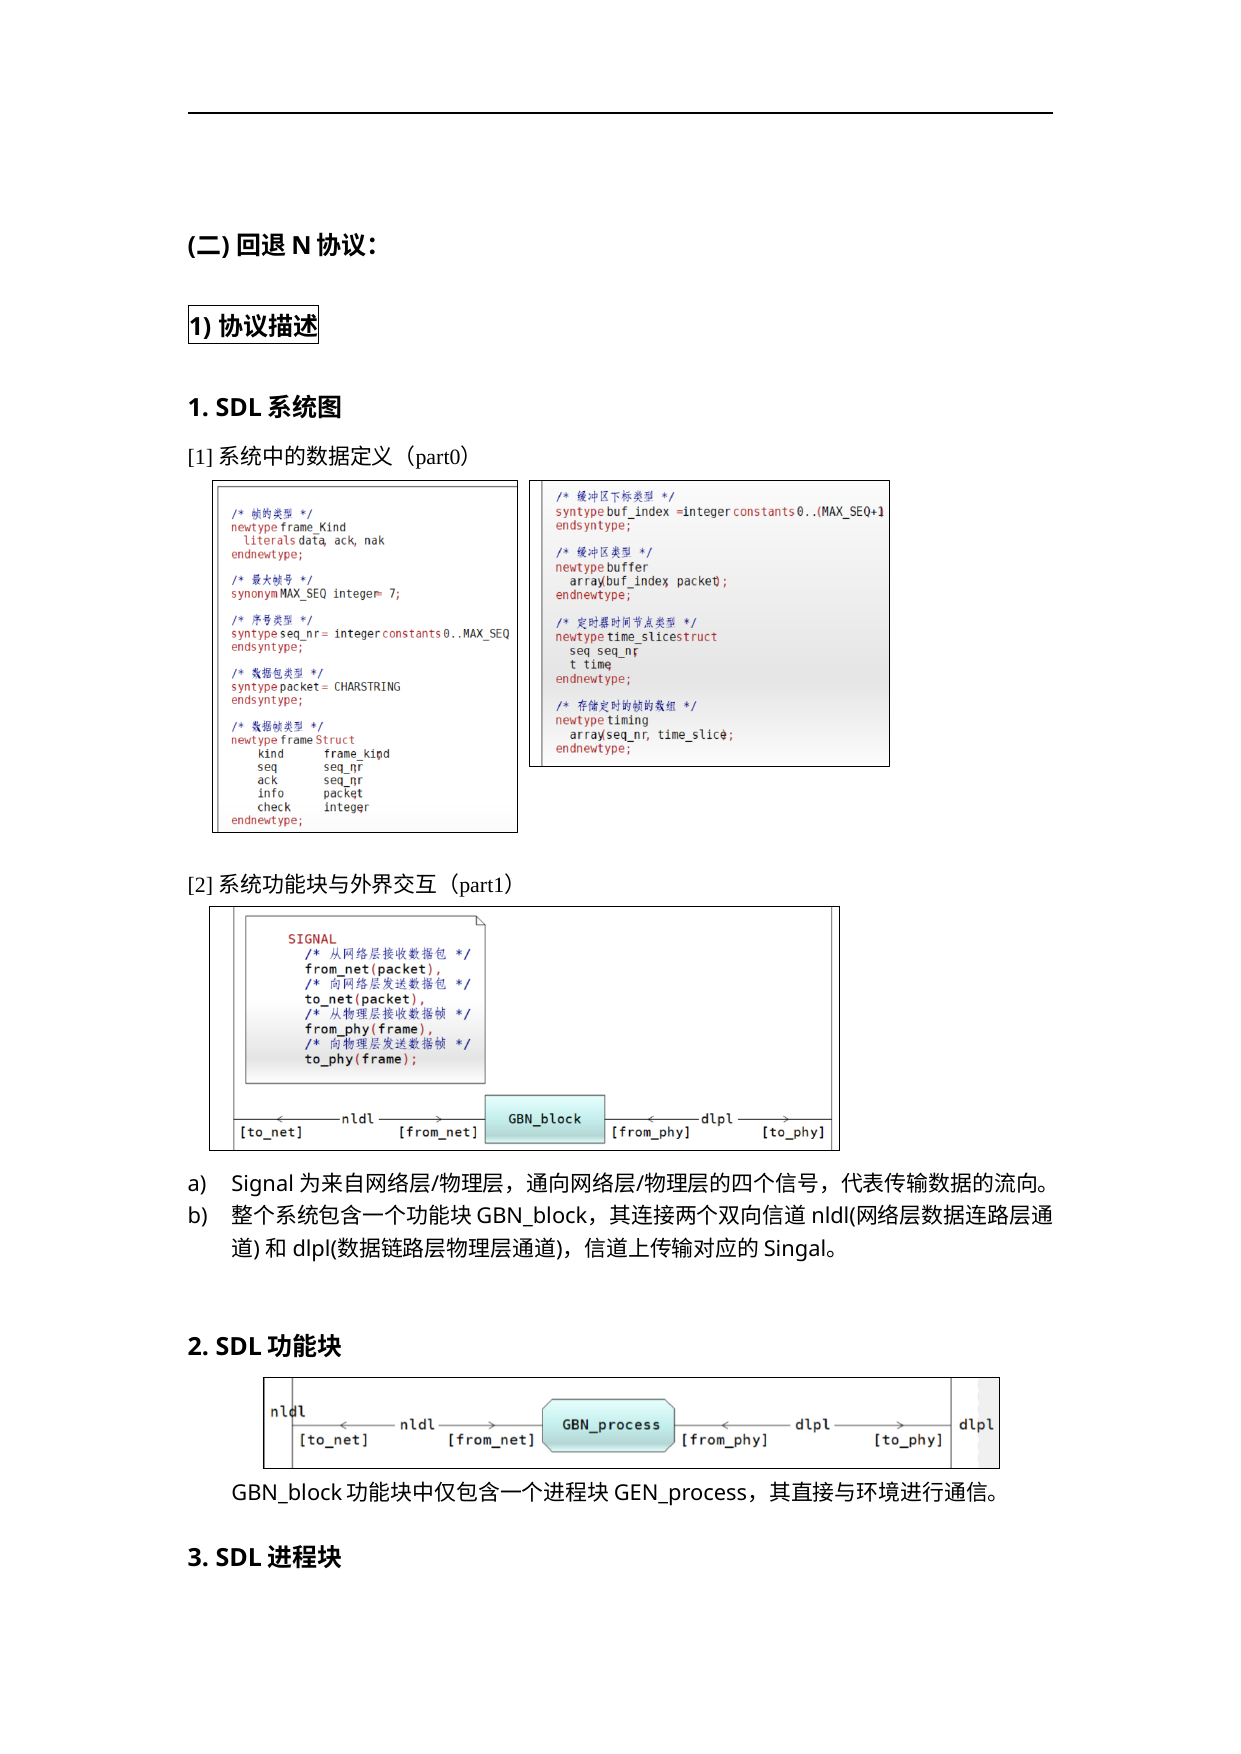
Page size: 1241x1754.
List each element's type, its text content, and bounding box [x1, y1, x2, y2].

subtitle 系统功能块与外界交互（part1） [187, 867, 1053, 899]
list SDL系统图 [187, 373, 1053, 438]
text SDL功能块 [187, 1312, 1053, 1377]
text 协议描述 [187, 292, 1053, 357]
text GBN_block功能块中仅包含一个进程块GEN_process，其直接与环境进行通信。 [187, 1474, 1053, 1507]
picture [227, 907, 839, 1150]
picture [213, 481, 517, 832]
text 回退N协议： [187, 211, 1053, 276]
picture [264, 1378, 999, 1468]
list 整个系统包含一个功能块GBN_block，其连接两个双向信道 nldl(网络层数据连路层通道) 和 dlpl(数据链路层物理层通道)，信道上传输对应的Singal。 [187, 1198, 1053, 1263]
subtitle 系统中的数据定义（part0） [187, 438, 1053, 471]
text SDL进程块 [187, 1523, 1053, 1588]
list Signal 为来自网络层/物理层，通向网络层/物理层的四个信号，代表传输数据的流向。 [187, 1166, 1053, 1198]
picture [530, 481, 889, 766]
